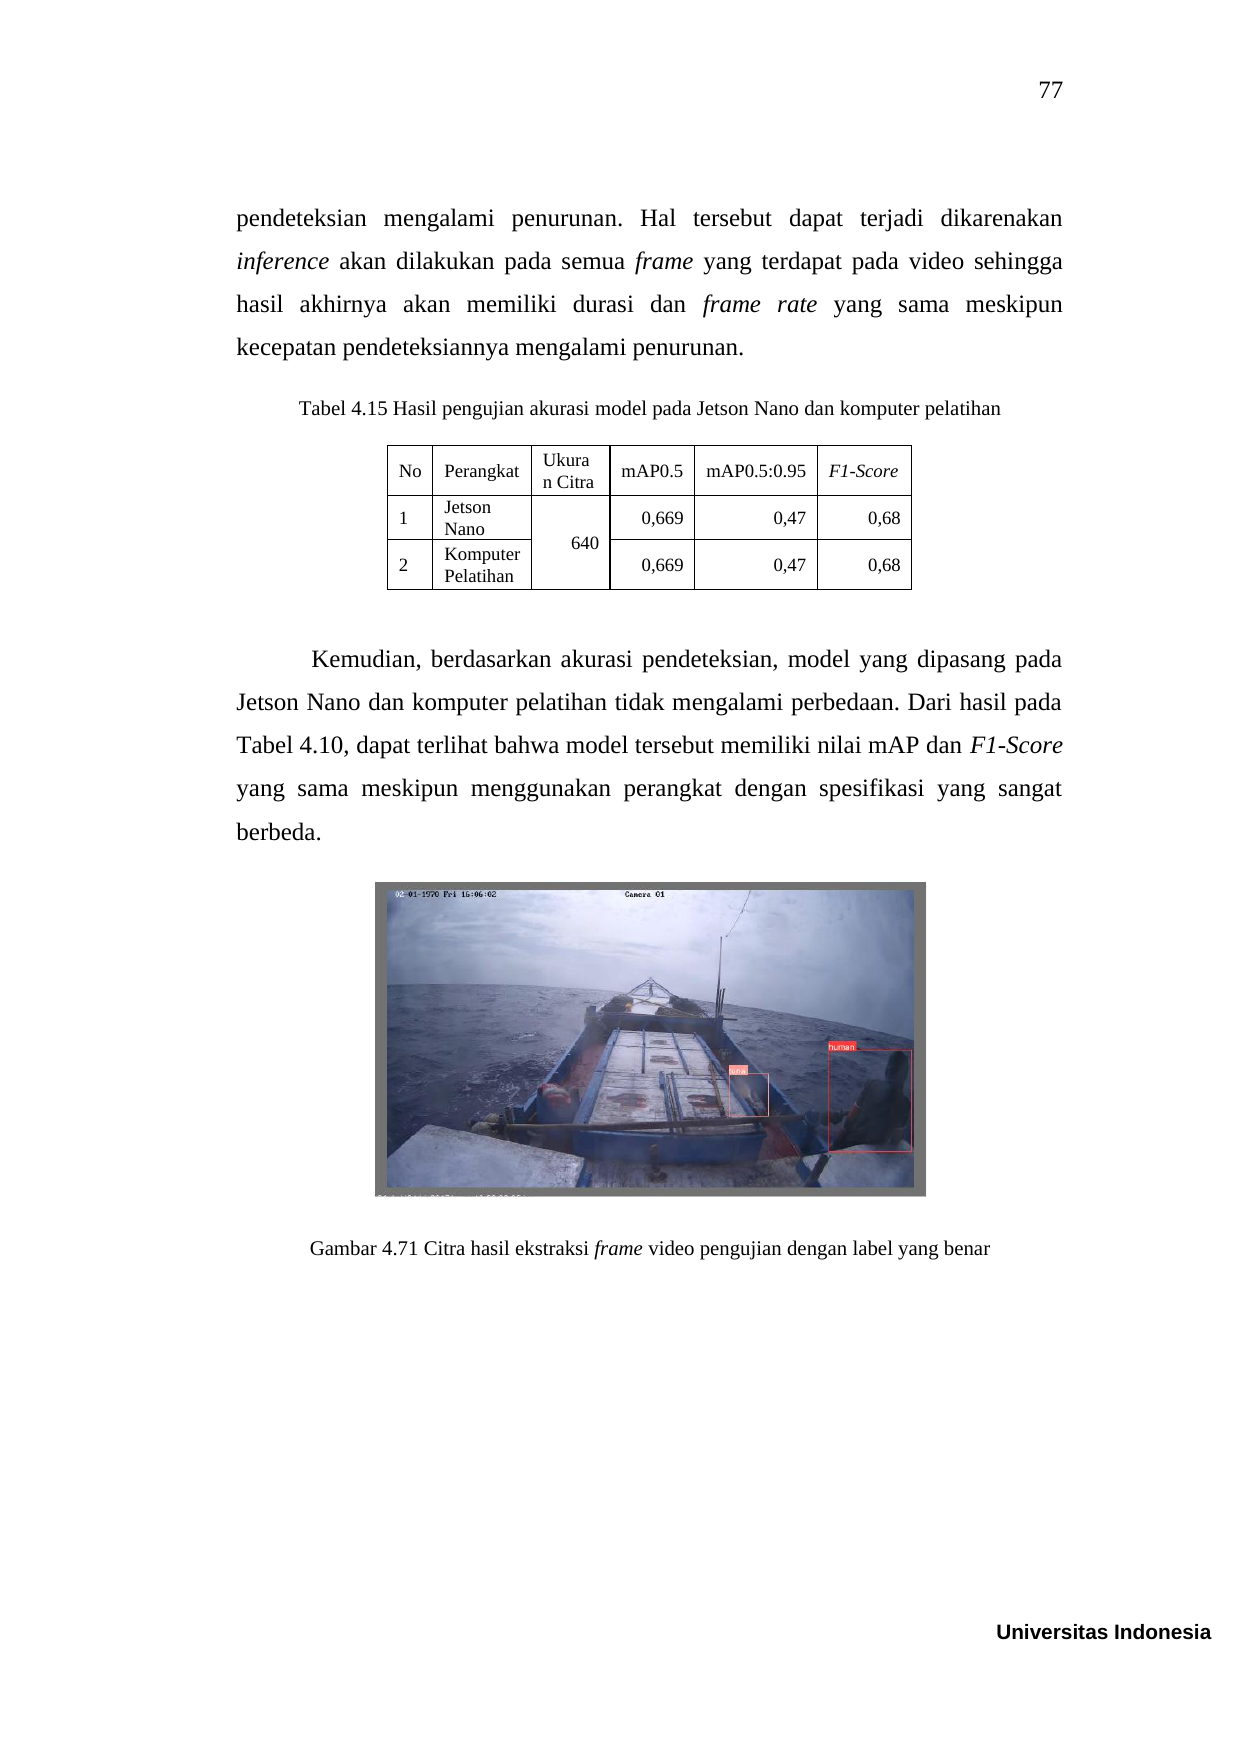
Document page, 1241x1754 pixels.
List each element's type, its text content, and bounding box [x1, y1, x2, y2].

table_cell 0,68 [818, 496, 911, 539]
table_cell Komputer Pelatihan [433, 540, 531, 589]
table_cell 0,68 [818, 540, 911, 589]
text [236, 203, 1063, 361]
table_cell 0,47 [695, 540, 817, 589]
table_header Perangkat [433, 446, 531, 495]
table_cell 1 [388, 496, 432, 539]
table_header F1-Score [818, 446, 911, 495]
table_header mAP0.5 [611, 446, 694, 495]
table_header mAP0.5:0.95 [695, 446, 817, 495]
table_cell 640 [532, 496, 609, 589]
table_cell 2 [388, 540, 432, 589]
table_cell 0,669 [611, 496, 694, 539]
table_header No [388, 446, 432, 495]
text Kemudian, berdasarkan akurasi pendeteksian, model yang dipasang pada Jetson Nano dan komputer pelatihan tidak mengalami perbedaan. Dari hasil pada Tabel 4.10, dapat terlihat bahwa model tersebut memiliki nilai mAP dan F1-Score yang sama meskipun menggunakan perangkat dengan spesifikasi yang sangat berbeda. [236, 644, 1063, 845]
table_cell 0,669 [611, 540, 694, 589]
table_cell 0,47 [695, 496, 817, 539]
table_header Ukuran Citra [532, 446, 609, 495]
table_cell Jetson Nano [433, 496, 531, 539]
picture [373, 880, 927, 1197]
